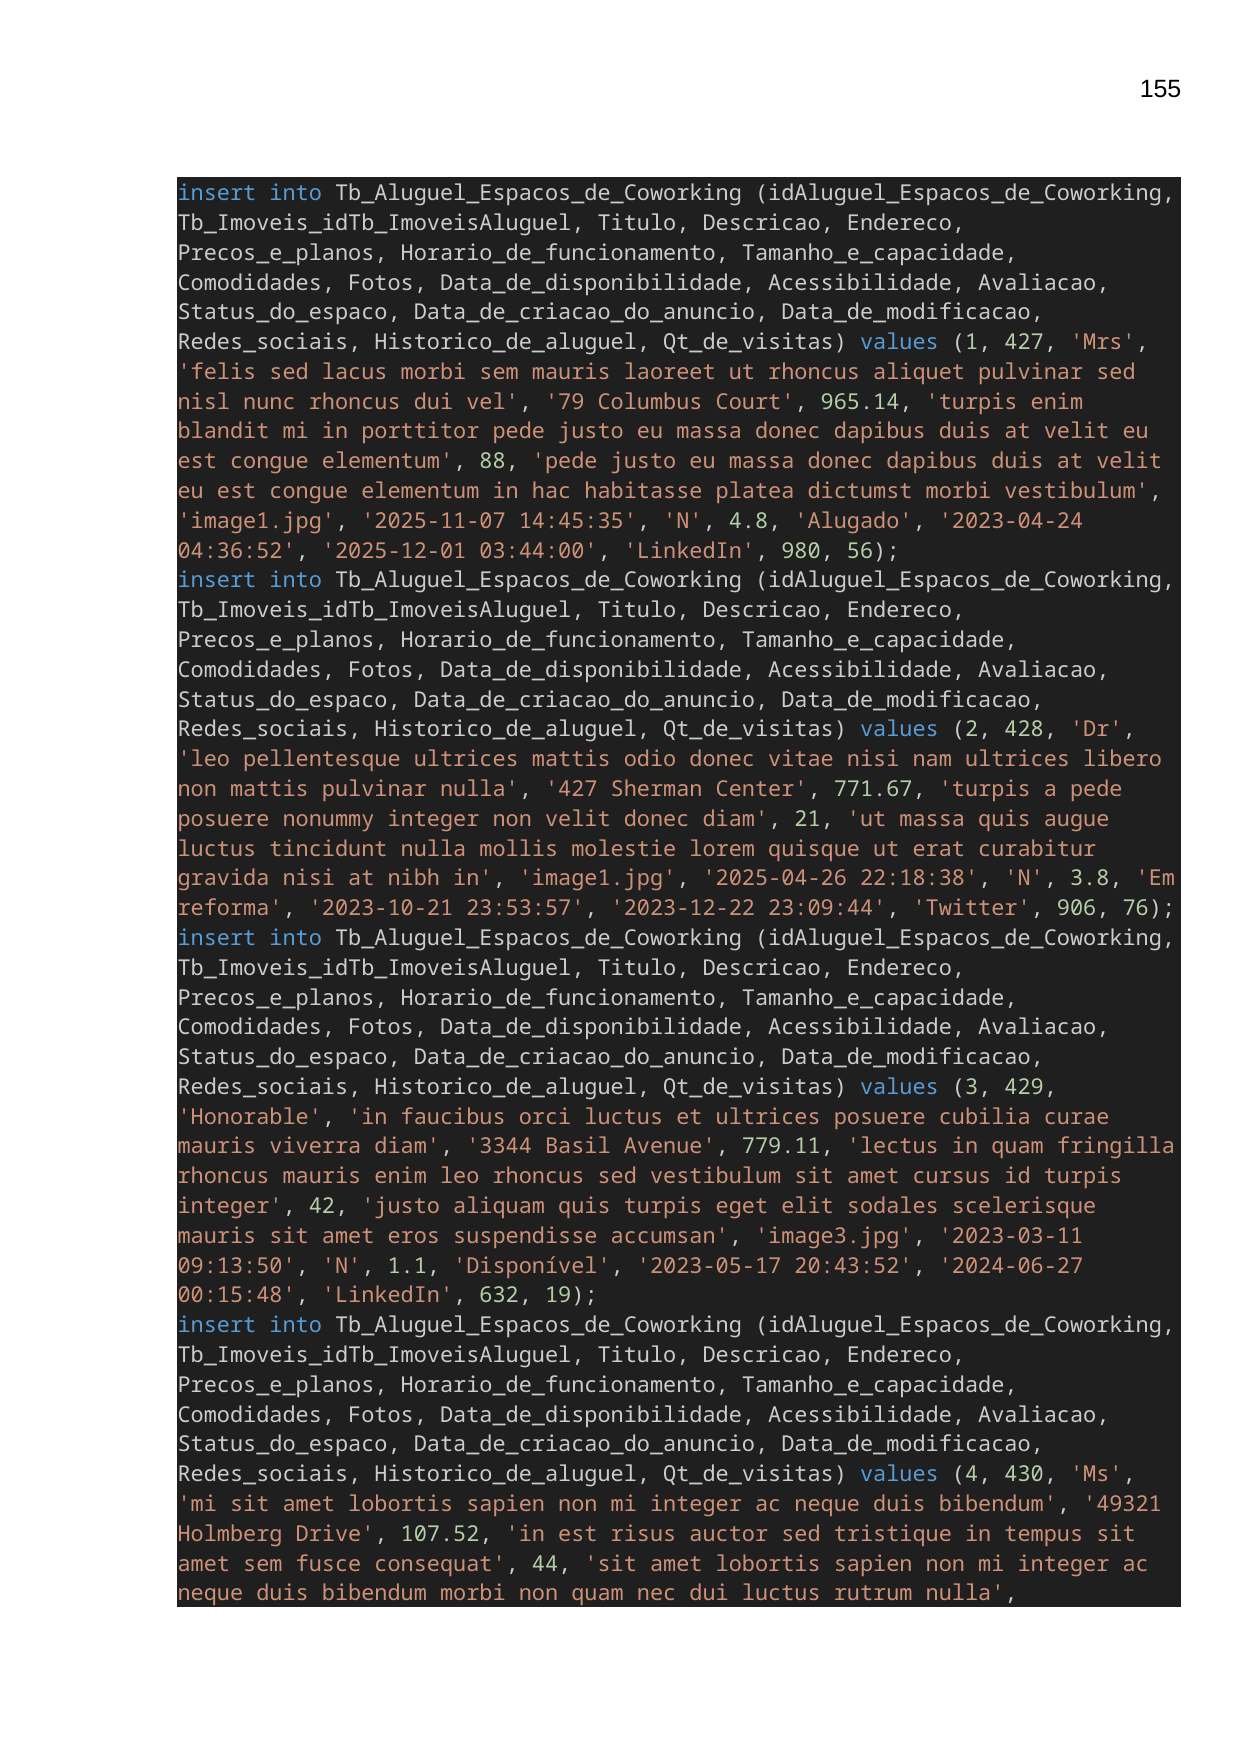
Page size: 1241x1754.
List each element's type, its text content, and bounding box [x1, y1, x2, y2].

text insert into Tb_Aluguel_Espacos_de_Coworking (idAluguel_Espacos_de_Coworking, Tb_Imoveis_idTb_ImoveisAluguel, Titulo, Descricao, Endereco, Precos_e_planos, Horario_de_funcionamento, Tamanho_e_capacidade, Comodidades, Fotos, Data_de_disponibilidade, Acessibilidade, Avaliacao, Status_do_espaco, Data_de_criacao_do_anuncio, Data_de_modificacao, Redes_sociais, Historico_de_aluguel, Qt_de_visitas) values (2, 428, 'Dr', 'leo pellentesque ultrices mattis odio donec vitae nisi nam ultrices libero non mattis pulvinar nulla', '427 Sherman Center', 771.67, 'turpis a pede posuere nonummy integer non velit donec diam', 21, 'ut massa quis augue luctus tincidunt nulla mollis molestie lorem quisque ut erat curabitur gravida nisi at nibh in', 'image1.jpg', '2025-04-26 22:18:38', 'N', 3.8, 'Em reforma', '2023-10-21 23:53:57', '2023-12-22 23:09:44', 'Twitter', 906, 76); [177, 564, 1181, 922]
text insert into Tb_Aluguel_Espacos_de_Coworking (idAluguel_Espacos_de_Coworking, Tb_Imoveis_idTb_ImoveisAluguel, Titulo, Descricao, Endereco, Precos_e_planos, Horario_de_funcionamento, Tamanho_e_capacidade, Comodidades, Fotos, Data_de_disponibilidade, Acessibilidade, Avaliacao, Status_do_espaco, Data_de_criacao_do_anuncio, Data_de_modificacao, Redes_sociais, Historico_de_aluguel, Qt_de_visitas) values (3, 429, 'Honorable', 'in faucibus orci luctus et ultrices posuere cubilia curae mauris viverra diam', '3344 Basil Avenue', 779.11, 'lectus in quam fringilla rhoncus mauris enim leo rhoncus sed vestibulum sit amet cursus id turpis integer', 42, 'justo aliquam quis turpis eget elit sodales scelerisque mauris sit amet eros suspendisse accumsan', 'image3.jpg', '2023-03-11 09:13:50', 'N', 1.1, 'Disponível', '2023-05-17 20:43:52', '2024-06-27 00:15:48', 'LinkedIn', 632, 19); [177, 922, 1181, 1309]
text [177, 1309, 1181, 1607]
text insert into Tb_Aluguel_Espacos_de_Coworking (idAluguel_Espacos_de_Coworking, Tb_Imoveis_idTb_ImoveisAluguel, Titulo, Descricao, Endereco, Precos_e_planos, Horario_de_funcionamento, Tamanho_e_capacidade, Comodidades, Fotos, Data_de_disponibilidade, Acessibilidade, Avaliacao, Status_do_espaco, Data_de_criacao_do_anuncio, Data_de_modificacao, Redes_sociais, Historico_de_aluguel, Qt_de_visitas) values (1, 427, 'Mrs', 'felis sed lacus morbi sem mauris laoreet ut rhoncus aliquet pulvinar sed nisl nunc rhoncus dui vel', '79 Columbus Court', 965.14, 'turpis enim blandit mi in porttitor pede justo eu massa donec dapibus duis at velit eu est congue elementum', 88, 'pede justo eu massa donec dapibus duis at velit eu est congue elementum in hac habitasse platea dictumst morbi vestibulum', 'image1.jpg', '2025-11-07 14:45:35', 'N', 4.8, 'Alugado', '2023-04-24 04:36:52', '2025-12-01 03:44:00', 'LinkedIn', 980, 56); [177, 177, 1181, 564]
